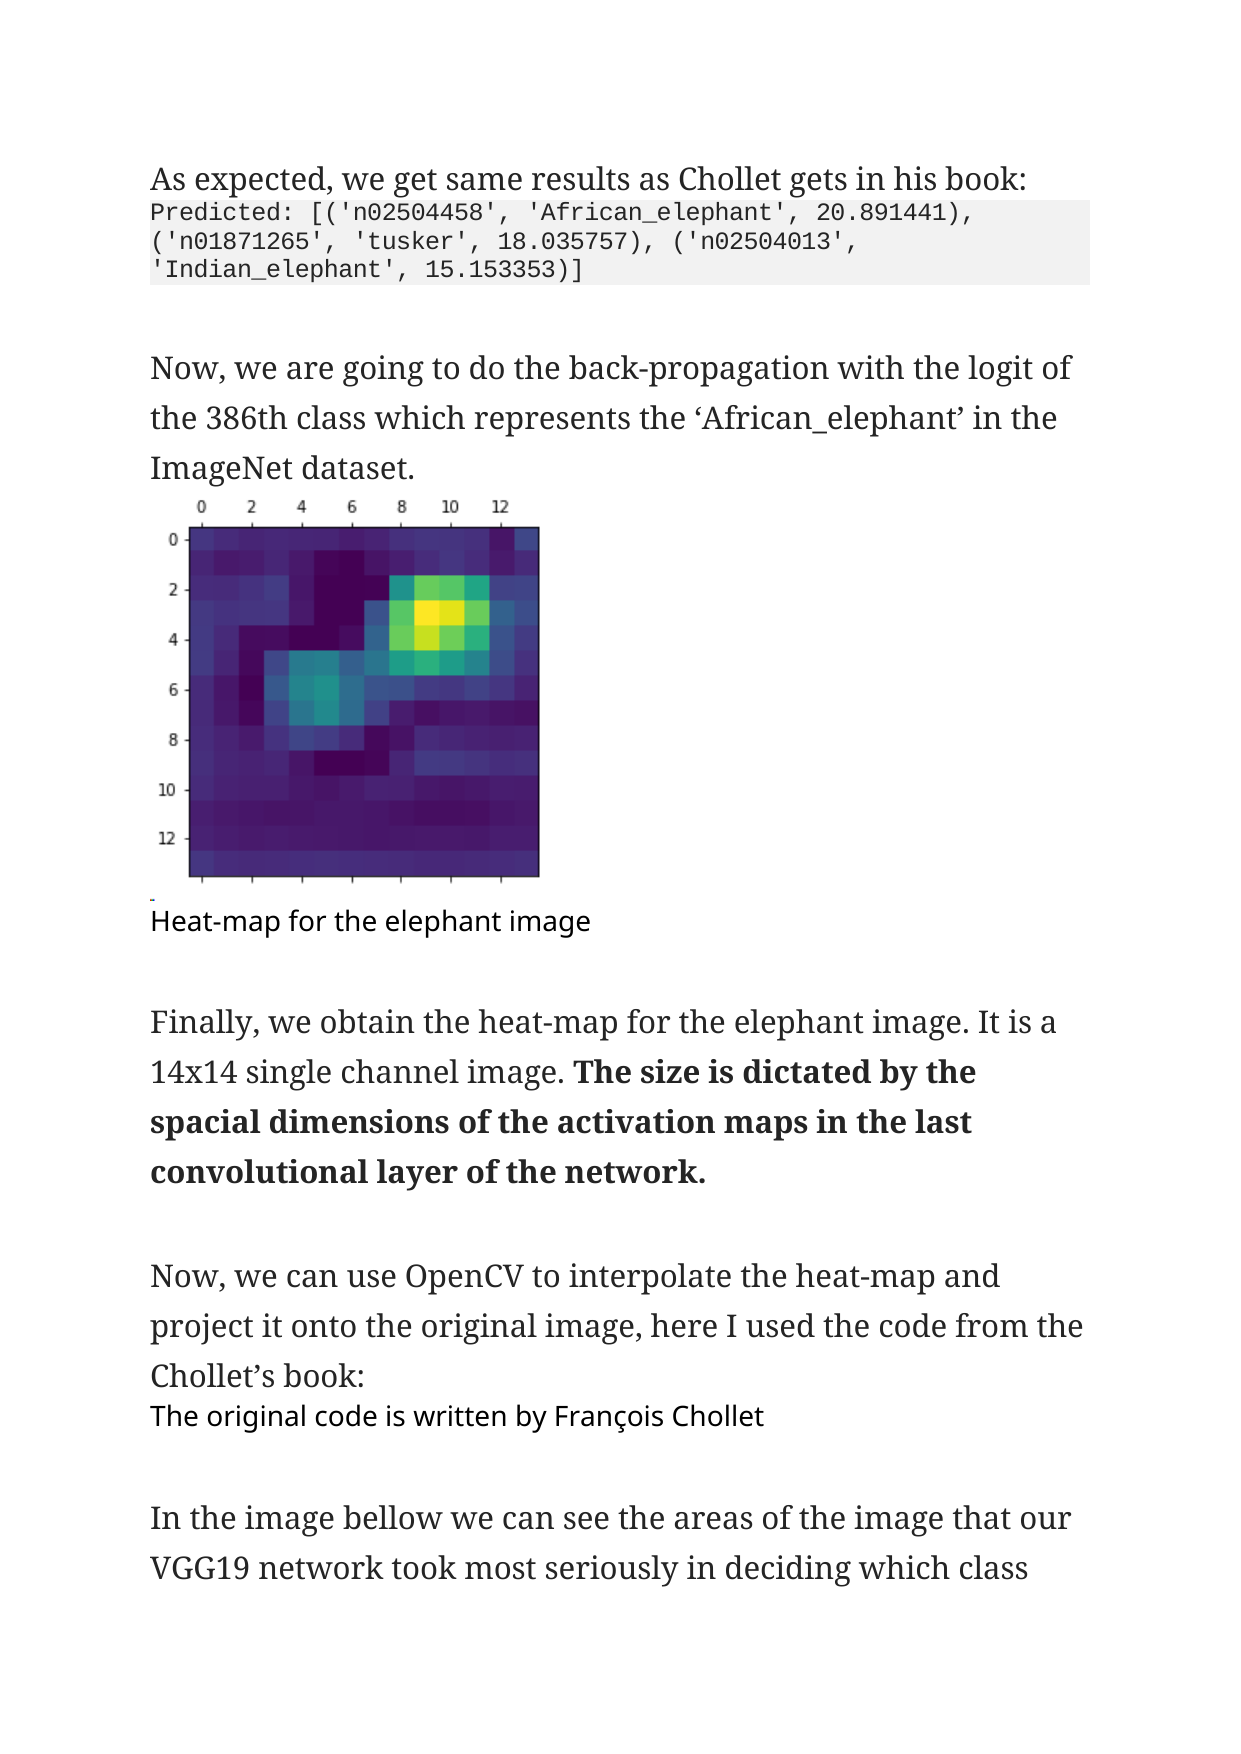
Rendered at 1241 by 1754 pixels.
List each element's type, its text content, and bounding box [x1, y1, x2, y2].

text As expected, we get same results as Chollet gets in his book: [150, 150, 1090, 200]
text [150, 1488, 1090, 1588]
text Now, we can use OpenCV to interpolate the heat-map and project it onto the original image, here I used the code from the Chollet’s book: [150, 1246, 1090, 1396]
text Predicted: [('n02504458', 'African_elephant', 20.891441), ('n01871265', 'tusker', 18.035757), ('n02504013', 'Indian_elephant', 15.153353)] [150, 200, 1090, 285]
text Now, we are going to do the back-propagation with the logit of the 386th class which represents the ‘African_elephant’ in the ImageNet dataset. [150, 338, 1090, 488]
picture [150, 488, 557, 901]
text Finally, we obtain the heat-map for the elephant image. It is a 14x14 single channel image. The size is dictated by the spacial dimensions of the activation maps in the last convolutional layer of the network. [150, 993, 1090, 1193]
text The original code is written by François Chollet [150, 1396, 1090, 1435]
text Heat-map for the elephant image [150, 901, 1090, 939]
